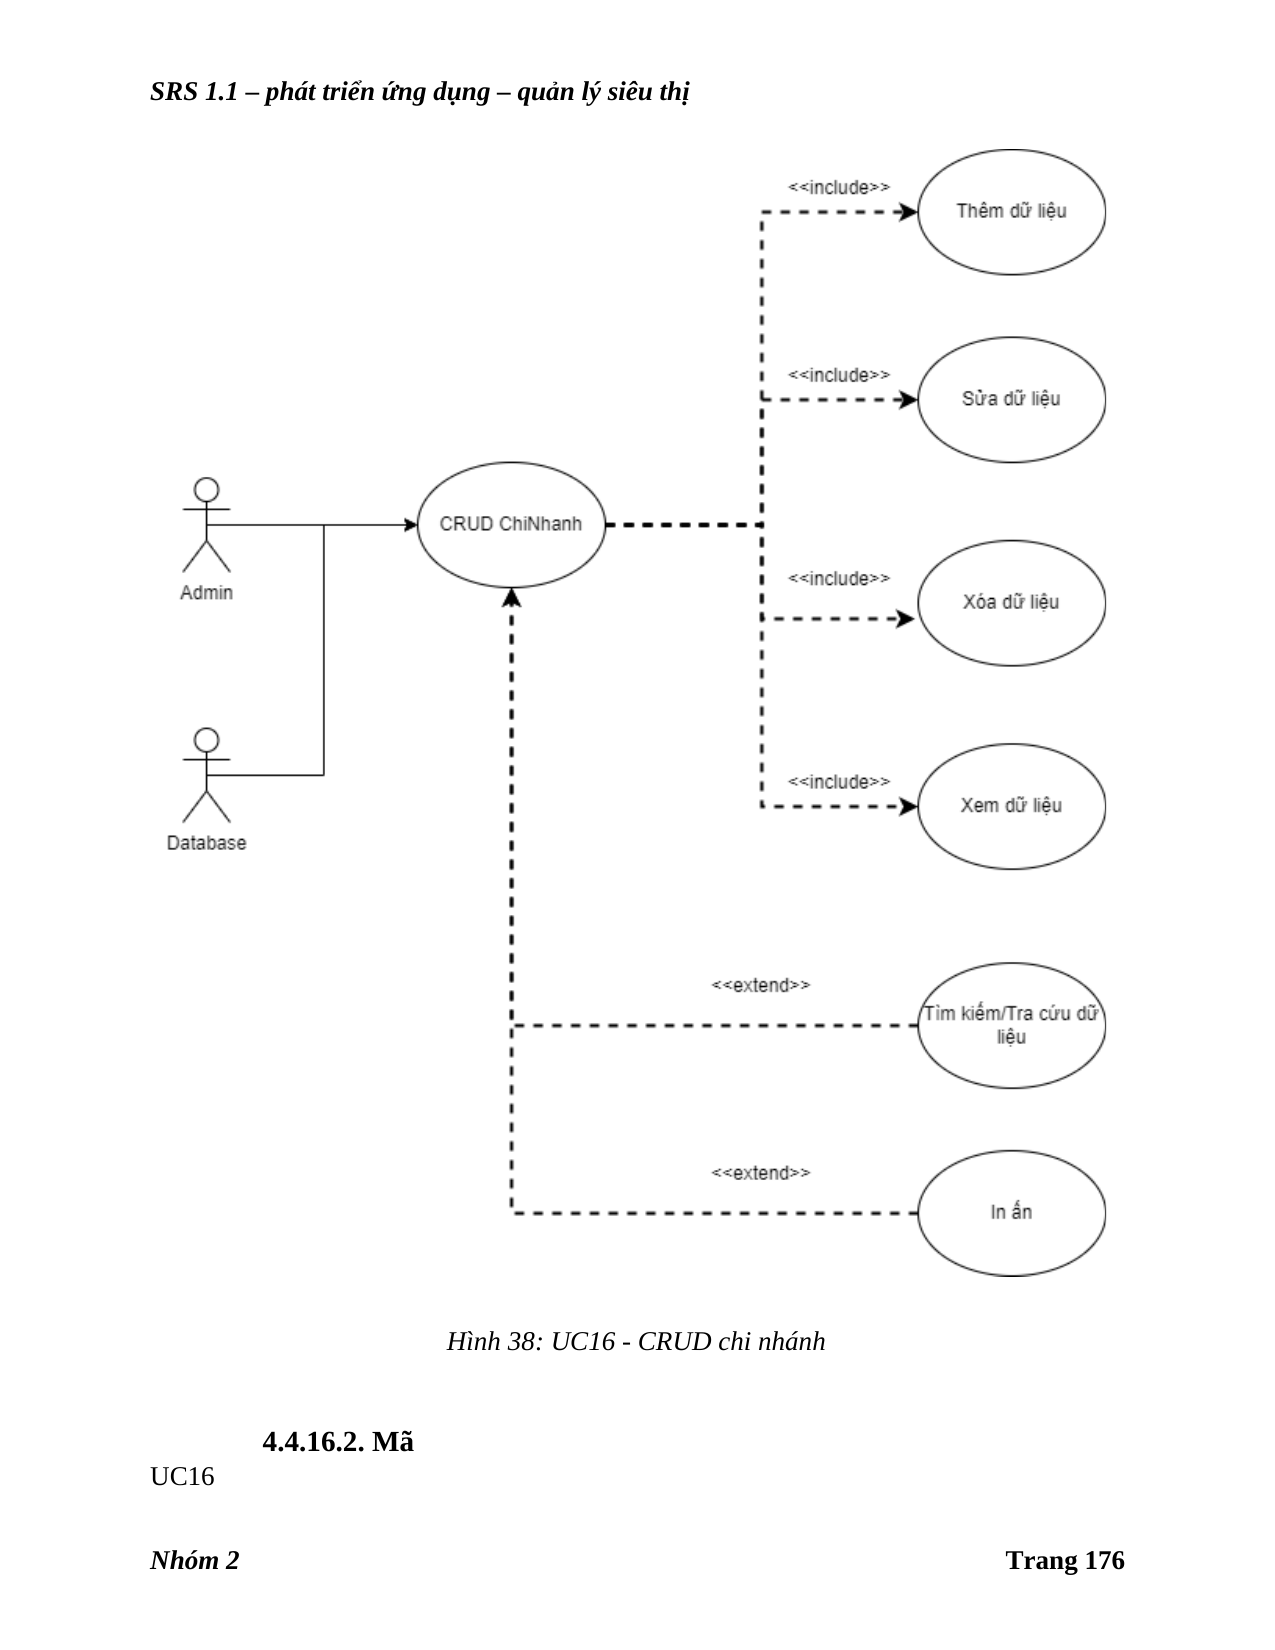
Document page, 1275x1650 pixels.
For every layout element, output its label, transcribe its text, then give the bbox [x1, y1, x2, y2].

picture [167, 149, 1107, 1277]
text Hình 38: UC16 - CRUD chi nhánh [150, 1325, 1125, 1357]
text UC16 [150, 1460, 1125, 1492]
subtitle Mã [262, 1424, 1125, 1458]
